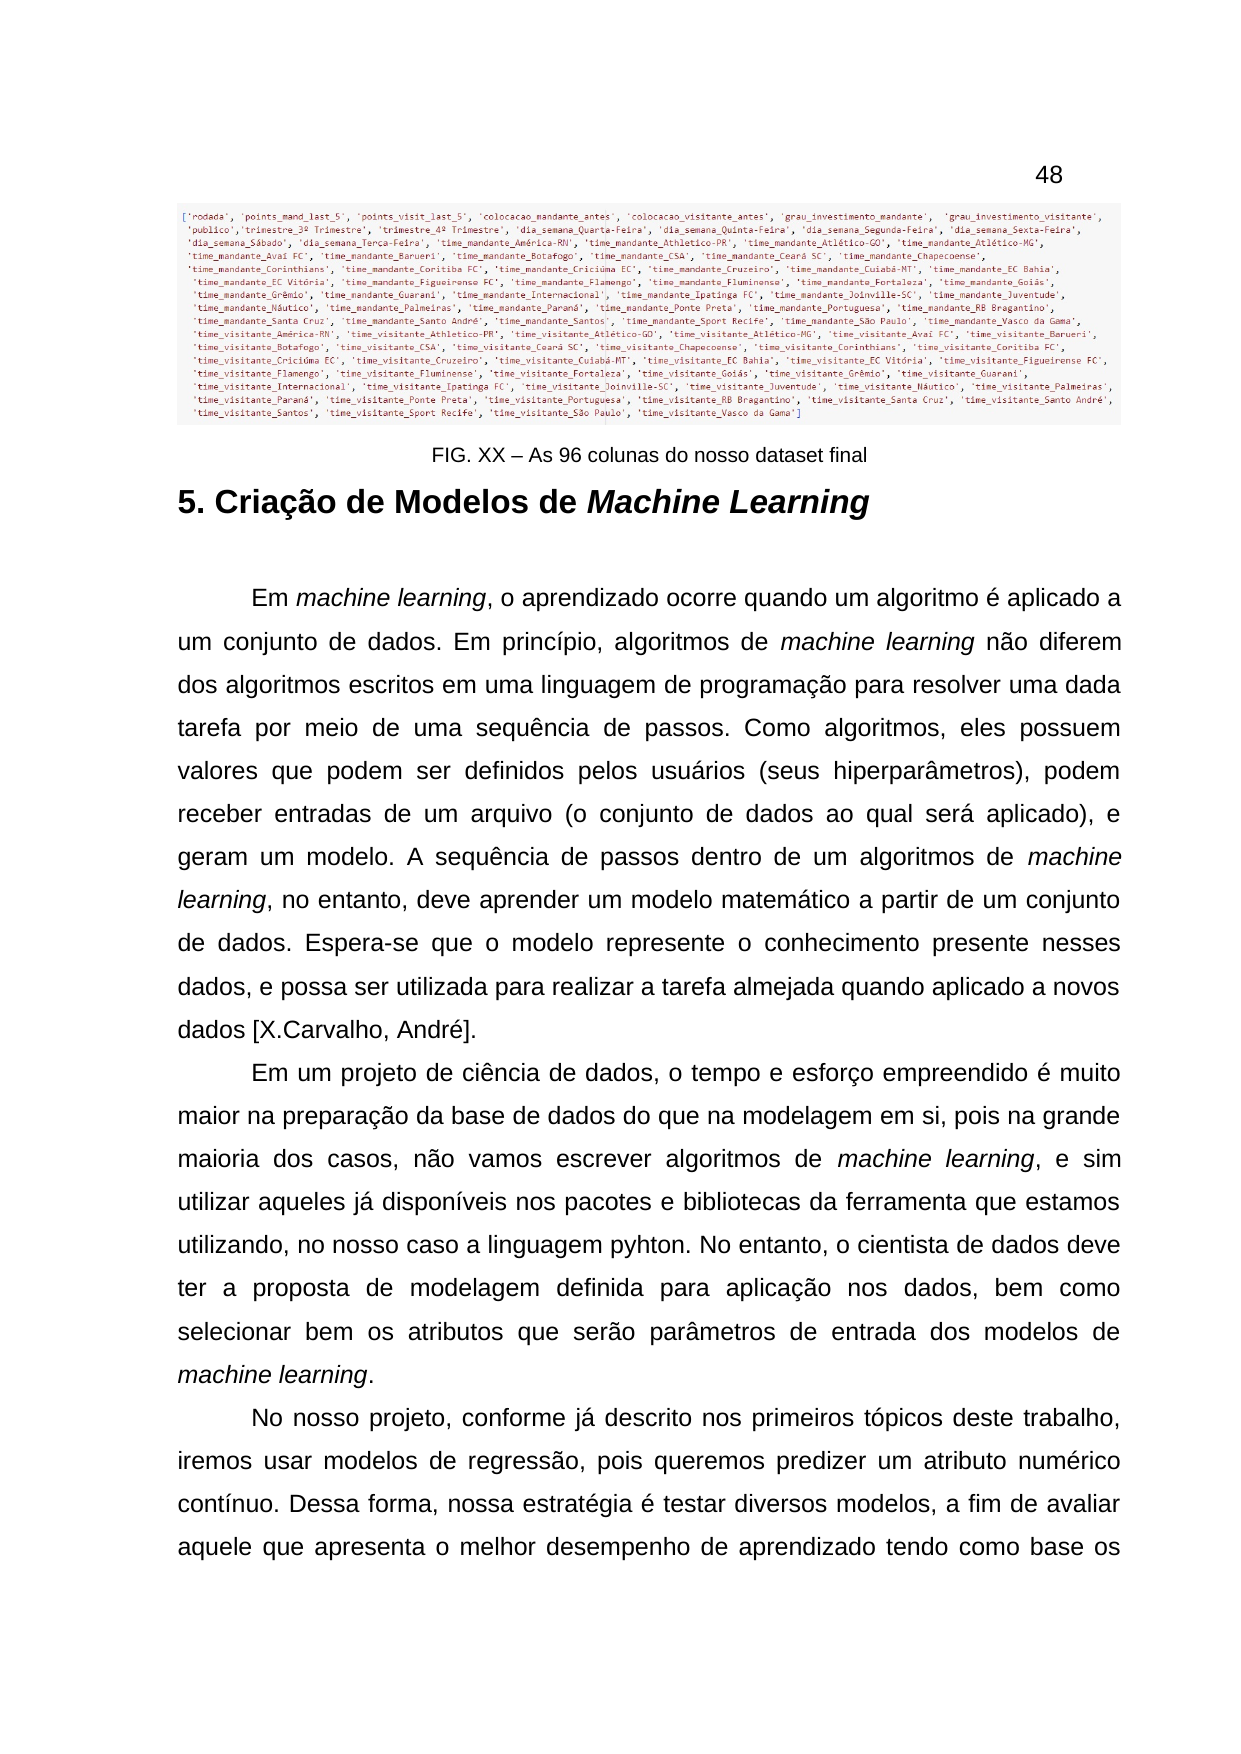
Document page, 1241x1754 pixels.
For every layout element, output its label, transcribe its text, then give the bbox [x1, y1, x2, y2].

subtitle 5. Criação de Modelos de Machine Learning [177, 483, 1122, 521]
text FIG. XX – As 96 colunas do nosso dataset final [177, 439, 1122, 468]
text Em um projeto de ciência de dados, o tempo e esforço empreendido é muito maior na preparação da base de dados do que na modelagem em si, pois na grande maioria dos casos, não vamos escrever algoritmos de machine learning, e sim utilizar aqueles já disponíveis nos pacotes e bibliotecas da ferramenta que estamos utilizando, no nosso caso a linguagem pyhton. No entanto, o cientista de dados deve ter a proposta de modelagem definida para aplicação nos dados, bem como selecionar bem os atributos que serão parâmetros de entrada dos modelos de machine learning. [177, 1058, 1122, 1388]
picture [177, 203, 1121, 425]
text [177, 1403, 1122, 1561]
text Em machine learning, o aprendizado ocorre quando um algoritmo é aplicado a um conjunto de dados. Em princípio, algoritmos de machine learning não diferem dos algoritmos escritos em uma linguagem de programação para resolver uma dada tarefa por meio de uma sequência de passos. Como algoritmos, eles possuem valores que podem ser definidos pelos usuários (seus hiperparâmetros), podem receber entradas de um arquivo (o conjunto de dados ao qual será aplicado), e geram um modelo. A sequência de passos dentro de um algoritmos de machine learning, no entanto, deve aprender um modelo matemático a partir de um conjunto de dados. Espera-se que o modelo represente o conhecimento presente nesses dados, e possa ser utilizada para realizar a tarefa almejada quando aplicado a novos dados [X.Carvalho, André]. [177, 583, 1122, 1043]
